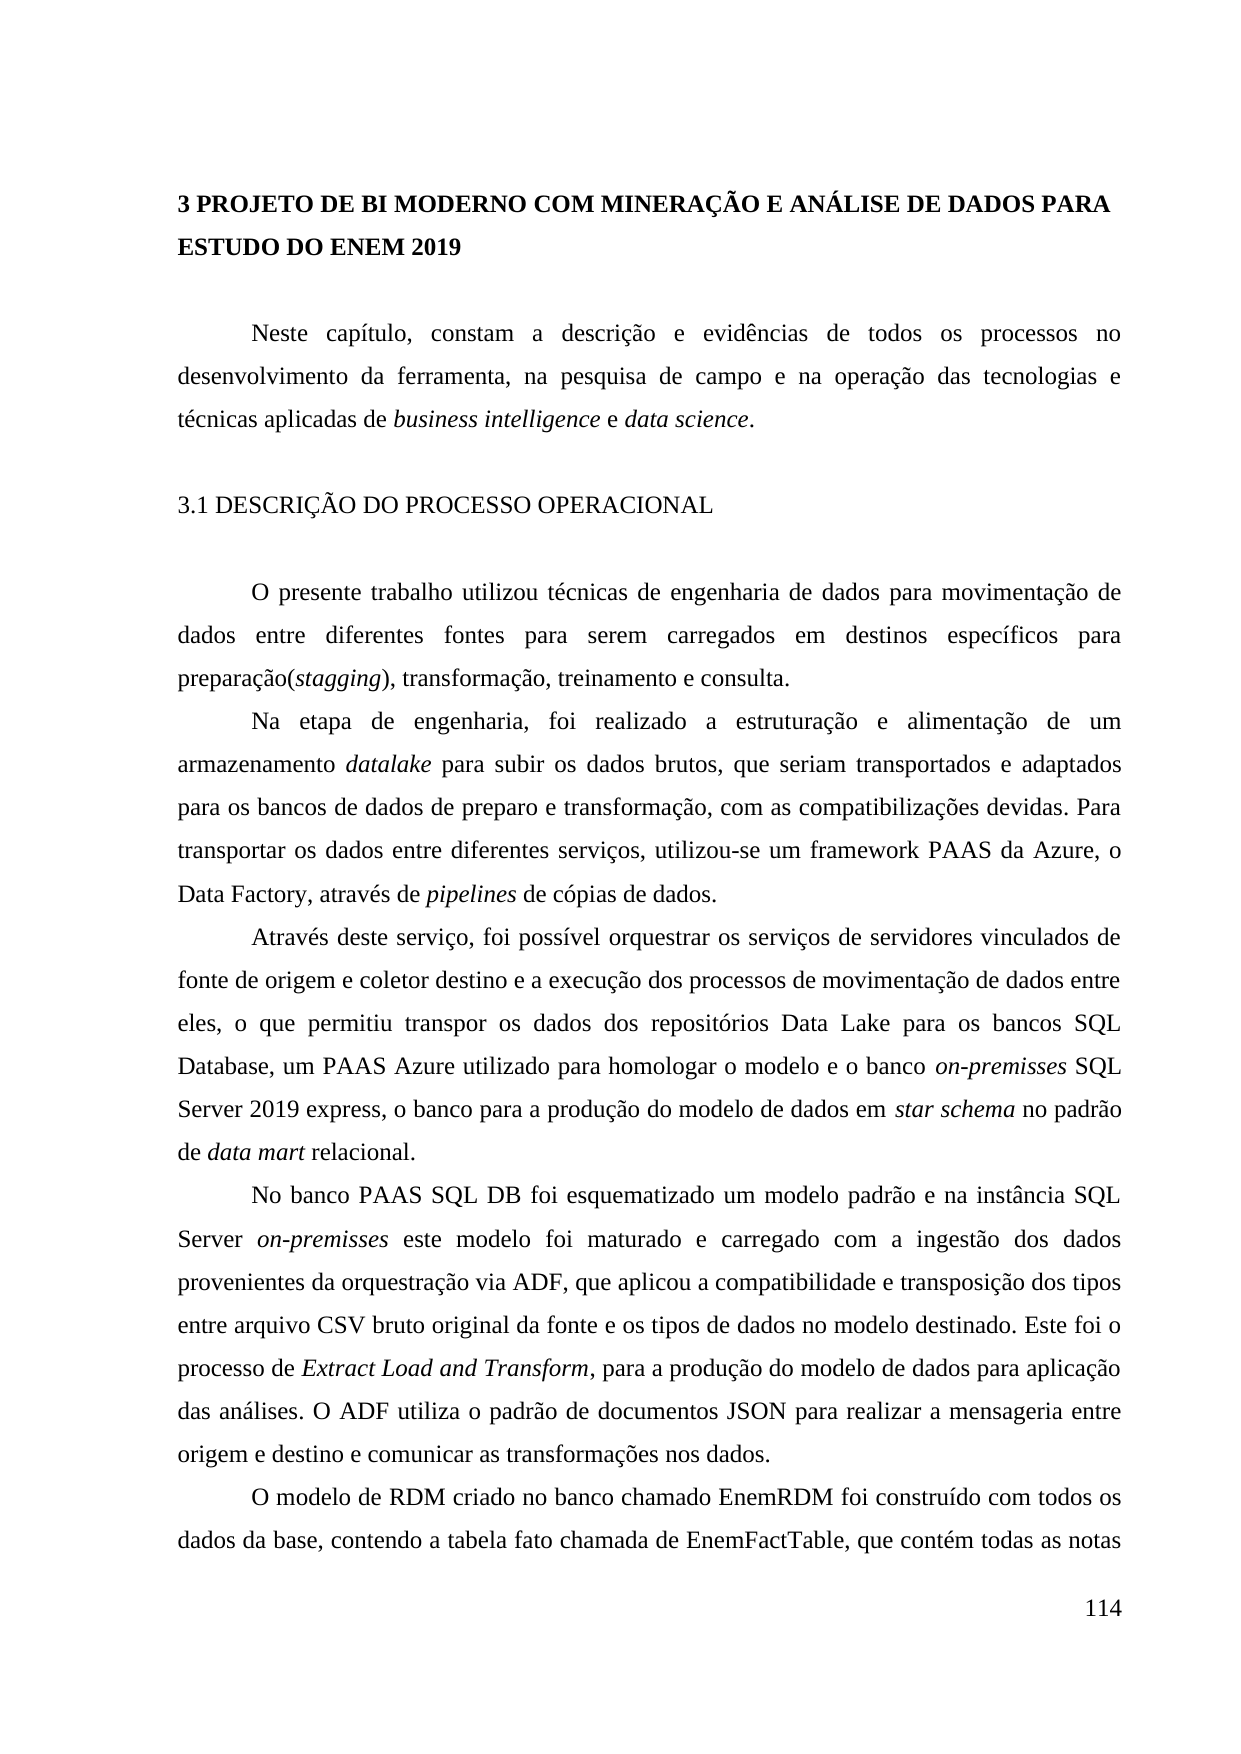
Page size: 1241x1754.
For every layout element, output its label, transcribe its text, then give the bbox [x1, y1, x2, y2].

text Neste capítulo, constam a descrição e evidências de todos os processos no desenvolvimento da ferramenta, na pesquisa de campo e na operação das tecnologias e técnicas aplicadas de business intelligence e data science. [177, 318, 1122, 433]
text No banco PAAS SQL DB foi esquematizado um modelo padrão e na instância SQL Server on-premisses este modelo foi maturado e carregado com a ingestão dos dados provenientes da orquestração via ADF, que aplicou a compatibilidade e transposição dos tipos entre arquivo CSV bruto original da fonte e os tipos de dados no modelo destinado. Este foi o processo de Extract Load and Transform, para a produção do modelo de dados para aplicação das análises. O ADF utiliza o padrão de documentos JSON para realizar a mensageria entre origem e destino e comunicar as transformações nos dados. [177, 1181, 1122, 1468]
subtitle 3.1 DESCRIÇÃO DO PROCESSO OPERACIONAL [177, 491, 1122, 519]
text Na etapa de engenharia, foi realizado a estruturação e alimentação de um armazenamento datalake para subir os dados brutos, que seriam transportados e adaptados para os bancos de dados de preparo e transformação, com as compatibilizações devidas. Para transportar os dados entre diferentes serviços, utilizou-se um framework PAAS da Azure, o Data Factory, através de pipelines de cópias de dados. [177, 706, 1122, 907]
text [177, 1482, 1122, 1554]
text O presente trabalho utilizou técnicas de engenharia de dados para movimentação de dados entre diferentes fontes para serem carregados em destinos específicos para preparação(stagging), transformação, treinamento e consulta. [177, 577, 1122, 692]
text Através deste serviço, foi possível orquestrar os serviços de servidores vinculados de fonte de origem e coletor destino e a execução dos processos de movimentação de dados entre eles, o que permitiu transpor os dados dos repositórios Data Lake para os bancos SQL Database, um PAAS Azure utilizado para homologar o modelo e o banco on-premisses SQL Server 2019 express, o banco para a produção do modelo de dados em star schema no padrão de data mart relacional. [177, 922, 1122, 1166]
subtitle 3 PROJETO DE BI MODERNO COM MINERAÇÃO E ANÁLISE DE DADOS PARA ESTUDO DO ENEM 2019 [177, 189, 1122, 261]
